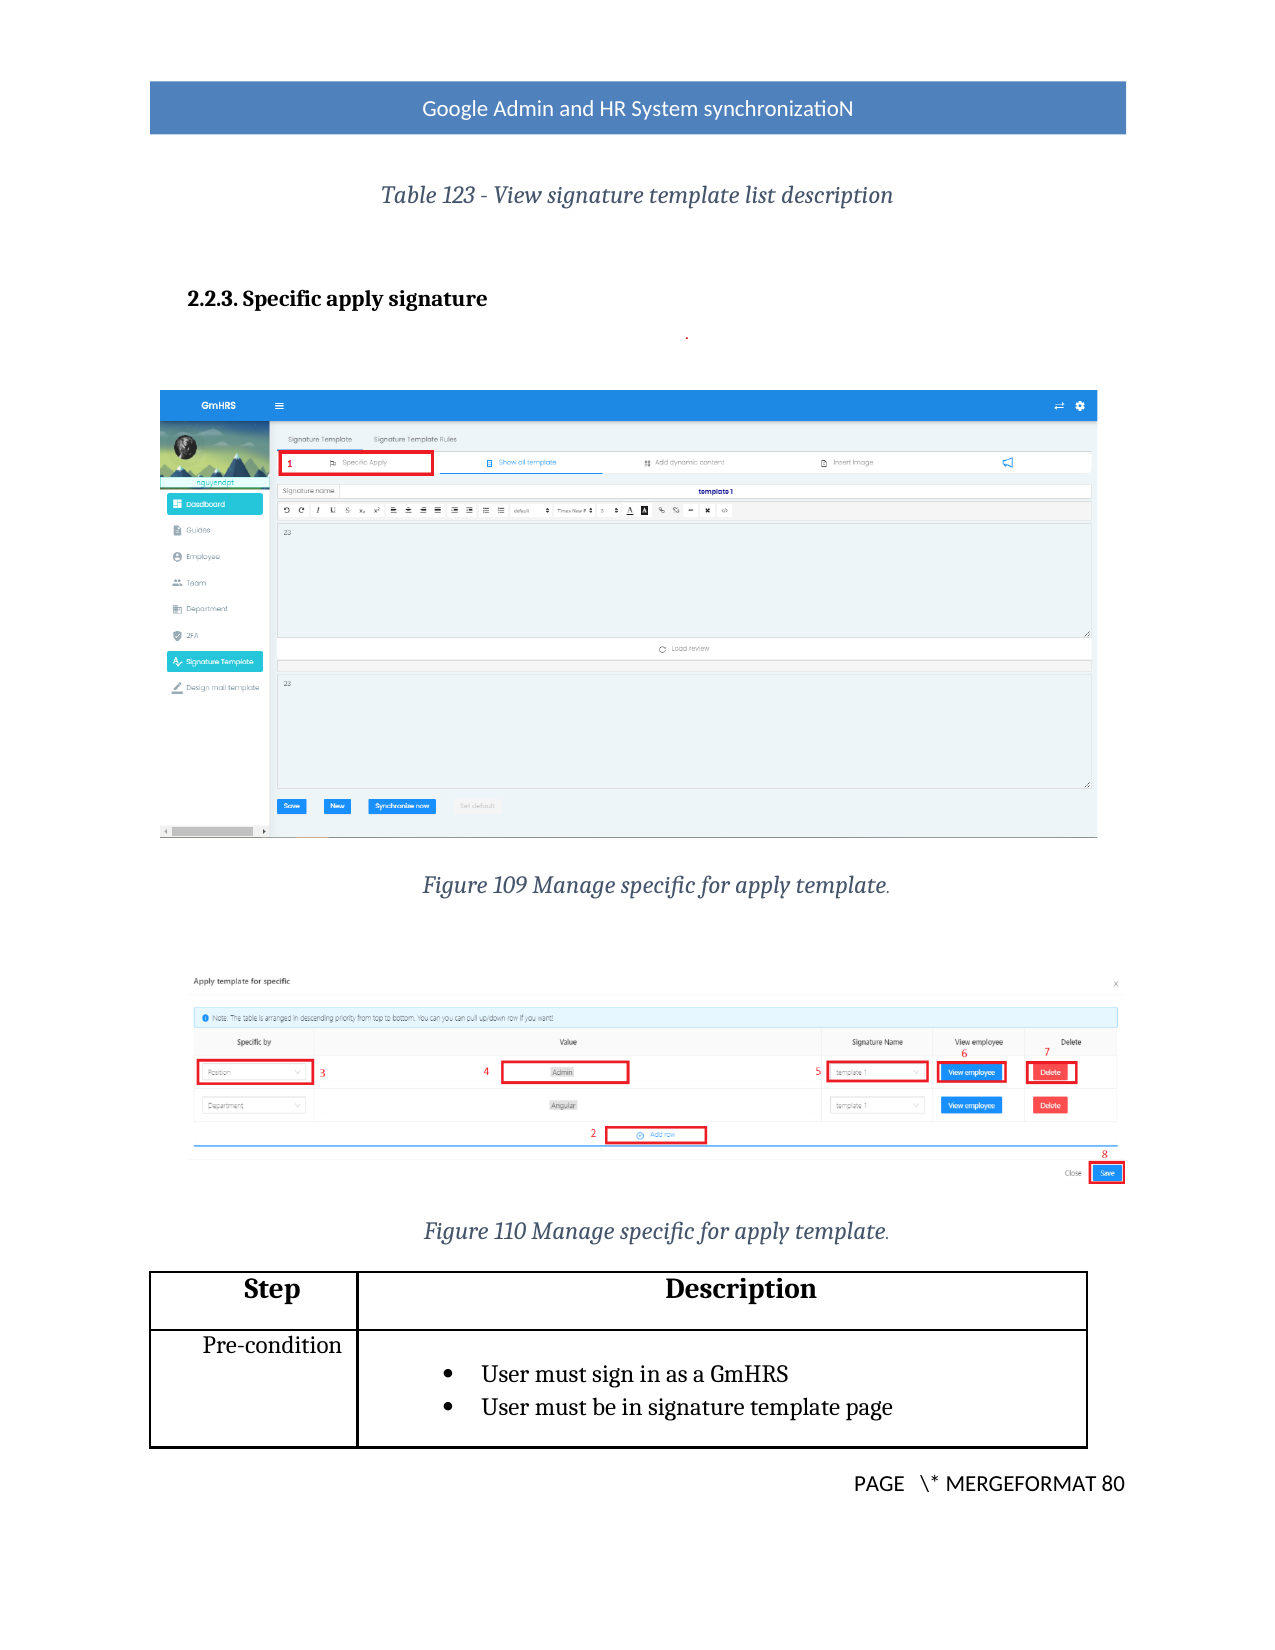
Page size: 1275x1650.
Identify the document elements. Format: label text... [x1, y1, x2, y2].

picture [160, 336, 1098, 838]
text Figure 109 Manage specific for apply template. [187, 871, 1125, 899]
subtitle 2.2.3. Specific apply signature [187, 286, 1125, 312]
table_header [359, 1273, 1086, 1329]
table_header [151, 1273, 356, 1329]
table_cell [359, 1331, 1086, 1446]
picture [187, 975, 1125, 1184]
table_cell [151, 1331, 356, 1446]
text Figure 110 Manage specific for apply template. [187, 1217, 1125, 1245]
